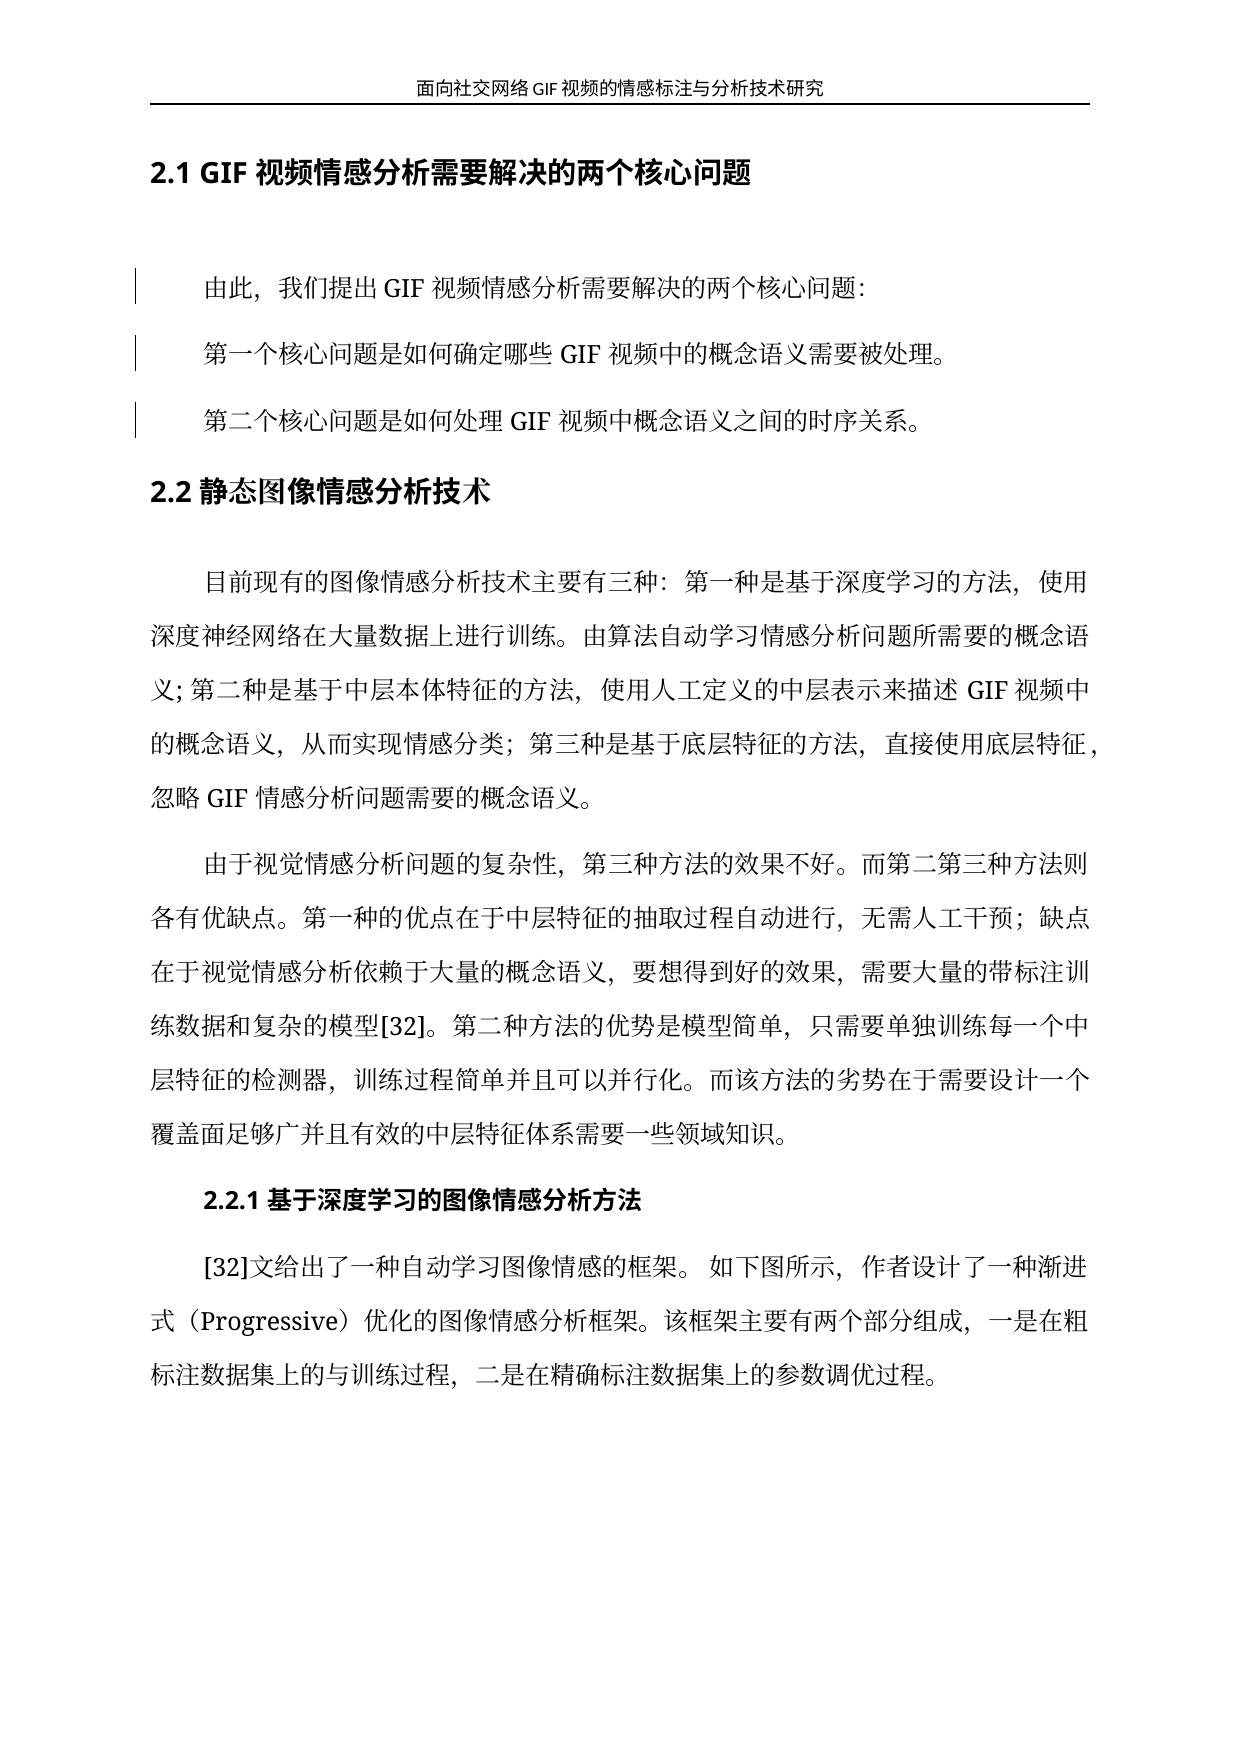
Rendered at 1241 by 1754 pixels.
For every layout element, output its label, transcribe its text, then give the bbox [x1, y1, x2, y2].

text 第二个核心问题是如何处理 GIF 视频中概念语义之间的时序关系。 [150, 402, 1090, 438]
text 第一个核心问题是如何确定哪些 GIF 视频中的概念语义需要被处理。 [150, 335, 1090, 371]
text 目前现有的图像情感分析技术主要有三种：第一种是基于深度学习的方法，使用深度神经网络在大量数据上进行训练。由算法自动学习情感分析问题所需要的概念语义; 第二种是基于中层本体特征的方法，使用人工定义的中层表示来描述 GIF视频中的概念语义，从而实现情感分类；第三种是基于底层特征的方法，直接使用底层特征，忽略 GIF 情感分析问题需要的概念语义。 [150, 563, 1090, 814]
text [32]文给出了一种自动学习图像情感的框架。 如下图所示，作者设计了一种渐进式（Progressive）优化的图像情感分析框架。该框架主要有两个部分组成，一是在粗标注数据集上的与训练过程，二是在精确标注数据集上的参数调优过程。 [150, 1248, 1090, 1392]
text 2.2.1 基于深度学习的图像情感分析方法 [150, 1181, 1090, 1217]
text 2.2 静态图像情感分析技术 [150, 468, 1090, 511]
text 2.1 GIF 视频情感分析需要解决的两个核心问题 [150, 150, 1090, 192]
text 由于视觉情感分析问题的复杂性，第三种方法的效果不好。而第二第三种方法则各有优缺点。第一种的优点在于中层特征的抽取过程自动进行，无需人工干预；缺点在于视觉情感分析依赖于大量的概念语义，要想得到好的效果，需要大量的带标注训练数据和复杂的模型[32]。第二种方法的优势是模型简单，只需要单独训练每一个中层特征的检测器，训练过程简单并且可以并行化。而该方法的劣势在于需要设计一个覆盖面足够广并且有效的中层特征体系需要一些领域知识。 [150, 845, 1090, 1150]
text 由此，我们提出GIF 视频情感分析需要解决的两个核心问题： [150, 268, 1090, 304]
